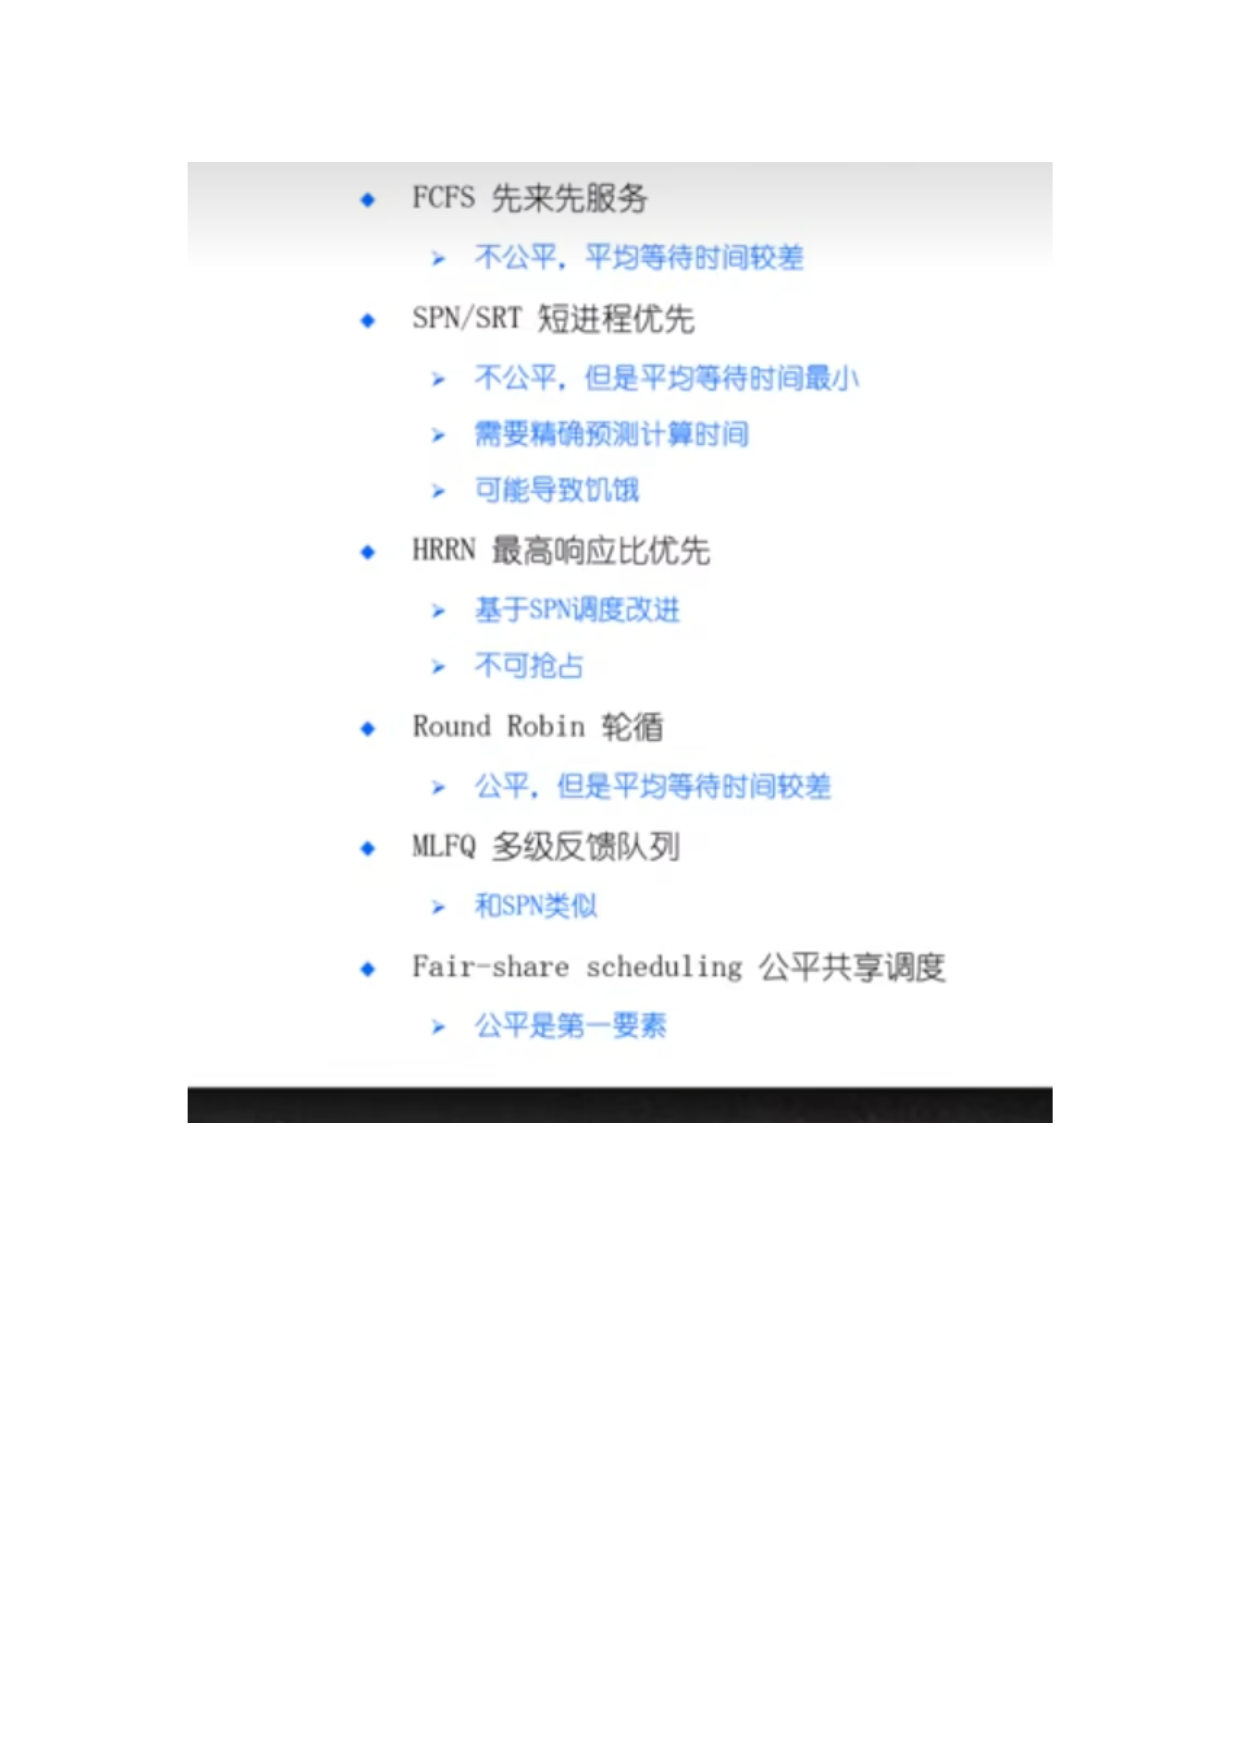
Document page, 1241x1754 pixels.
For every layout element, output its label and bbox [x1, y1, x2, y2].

picture [187, 162, 1053, 1123]
